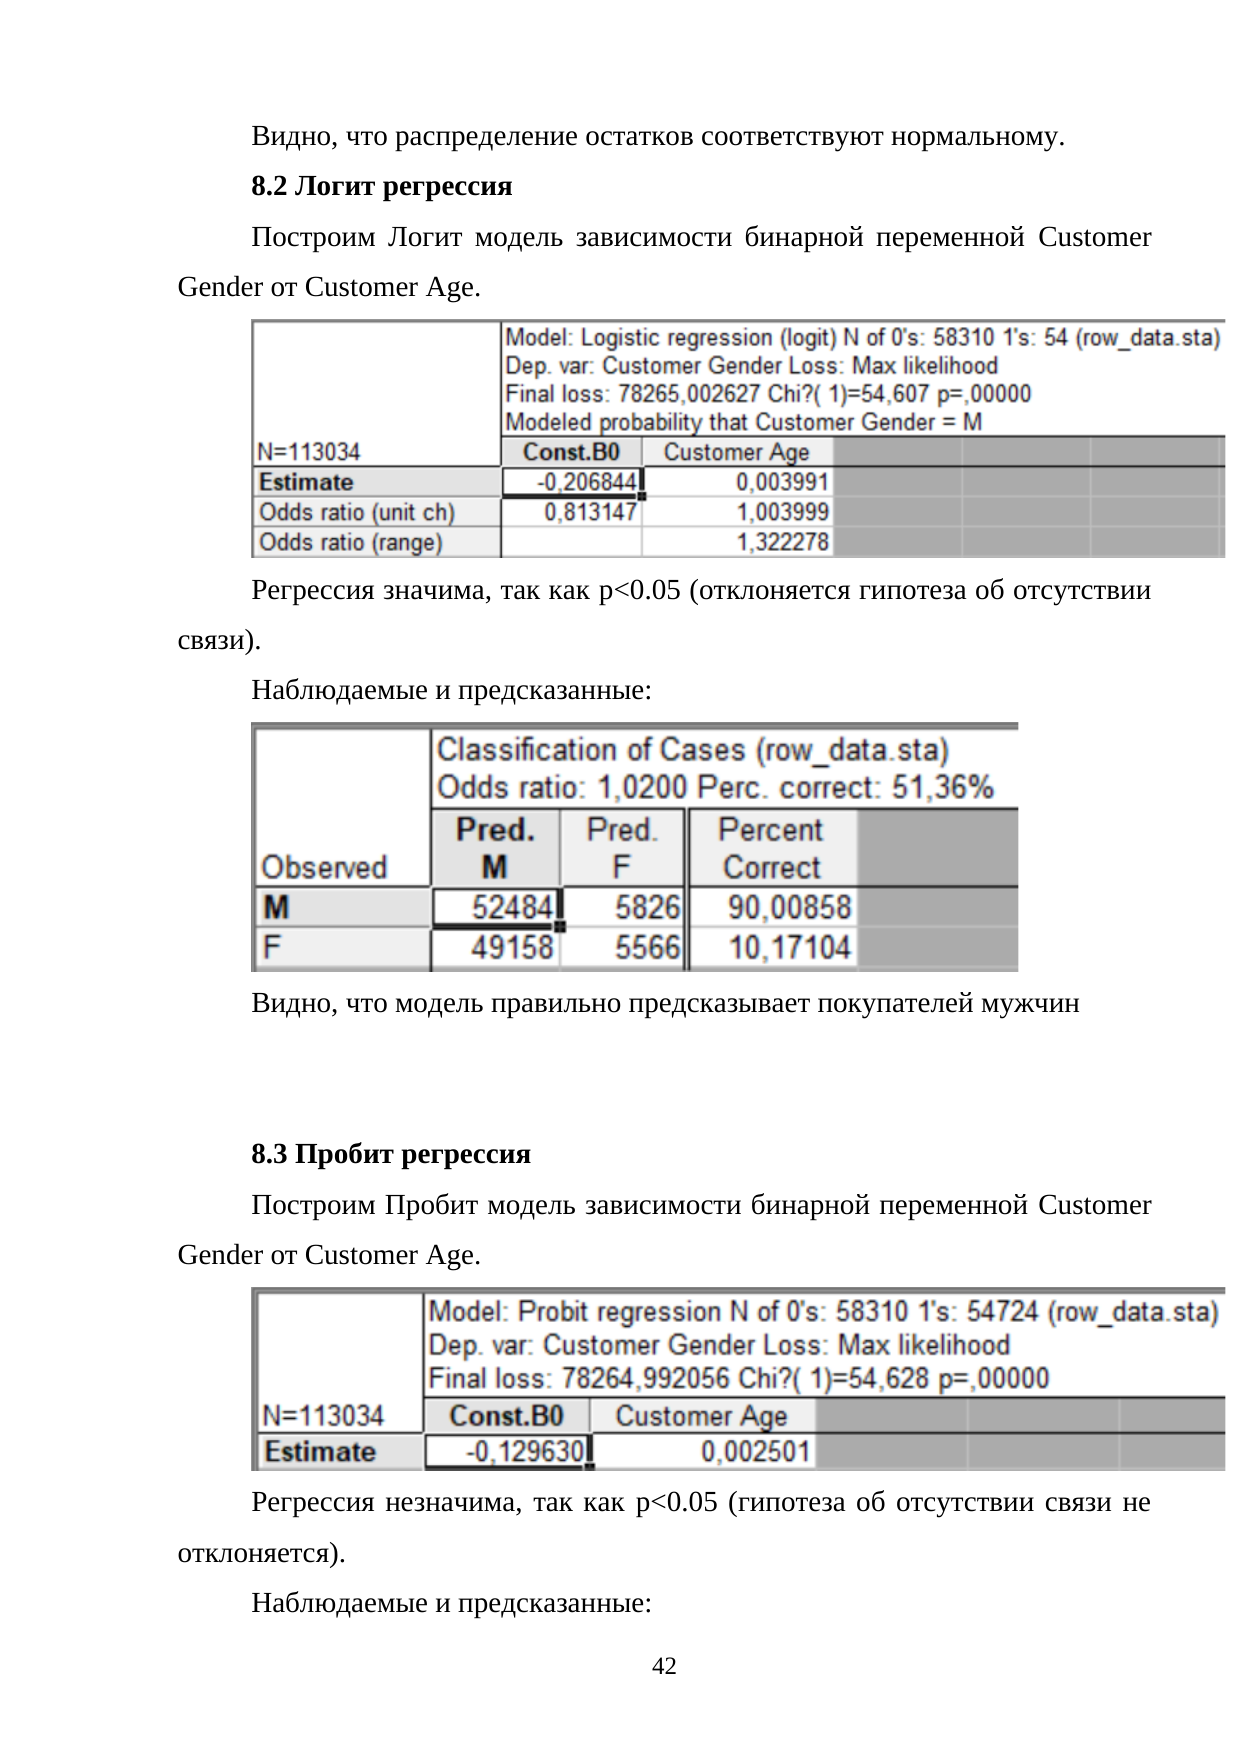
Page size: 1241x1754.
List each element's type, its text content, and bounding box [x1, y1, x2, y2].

text Наблюдаемые и предсказанные: [177, 1585, 1152, 1619]
picture [251, 722, 1019, 972]
text 8.3 Пробит регрессия [177, 1136, 1152, 1170]
text Регрессия незначима, так как p<0.05 (гипотеза об отсутствии связи не отклоняется). [177, 1484, 1152, 1568]
text Построим Пробит модель зависимости бинарной переменной Customer Gender от Customer Age. [177, 1187, 1152, 1271]
picture [251, 1287, 1226, 1471]
text Видно, что распределение остатков соответствуют нормальному. [177, 118, 1152, 152]
text Регрессия значима, так как p<0.05 (отклоняется гипотеза об отсутствии связи). [177, 572, 1152, 656]
text 8.2 Логит регрессия [177, 168, 1152, 202]
text Построим Логит модель зависимости бинарной переменной Customer Gender от Customer Age. [177, 219, 1152, 303]
text Наблюдаемые и предсказанные: [177, 672, 1152, 706]
picture [251, 319, 1226, 558]
text Видно, что модель правильно предсказывает покупателей мужчин [177, 986, 1152, 1019]
